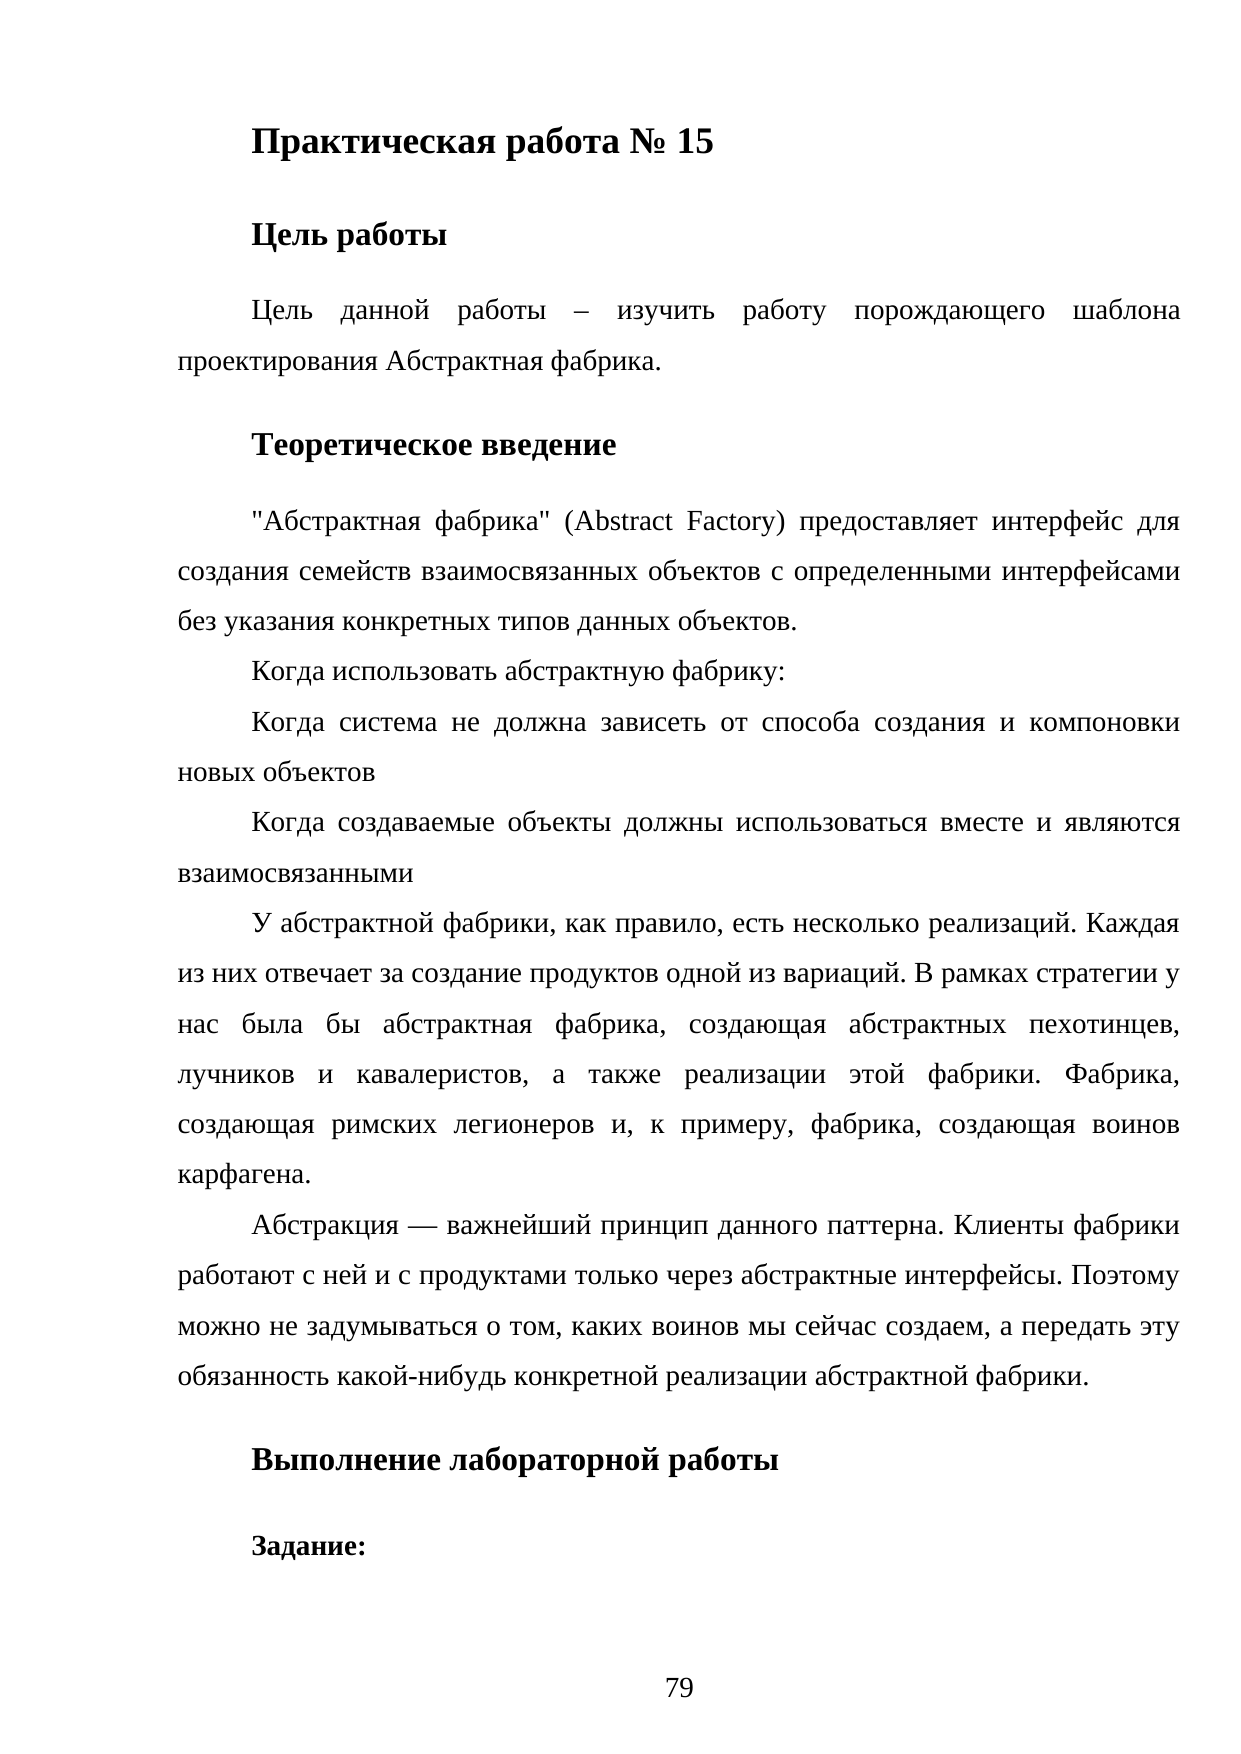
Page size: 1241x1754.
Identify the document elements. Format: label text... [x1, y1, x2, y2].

text Задание: [177, 1528, 1181, 1562]
text Абстракция — важнейший принцип данного паттерна. Клиенты фабрики работают с ней и с продуктами только через абстрактные интерфейсы. Поэтому можно не задумываться о том, каких воинов мы сейчас создаем, а передать эту обязанность какой-нибудь конкретной реализации абстрактной фабрики. [177, 1207, 1181, 1391]
text Практическая работа № 15 [251, 118, 1181, 161]
text "Абстрактная фабрика" (Abstract Factory) предоставляет интерфейс для создания семейств взаимосвязанных объектов с определенными интерфейсами без указания конкретных типов данных объектов. [177, 503, 1181, 637]
text Теоретическое введение [251, 424, 1181, 463]
text Когда система не должна зависеть от способа создания и компоновки новых объектов [177, 704, 1181, 788]
text Цель данной работы – изучить работу порождающего шаблона проектирования Абстрактная фабрика. [177, 292, 1181, 376]
text Выполнение лабораторной работы [251, 1439, 1181, 1478]
text Когда использовать абстрактную фабрику: [177, 653, 1181, 687]
text Когда создаваемые объекты должны использоваться вместе и являются взаимосвязанными [177, 804, 1181, 888]
text Цель работы [251, 214, 1181, 252]
text У абстрактной фабрики, как правило, есть несколько реализаций. Каждая из них отвечает за создание продуктов одной из вариаций. В рамках стратегии у нас была бы абстрактная фабрика, создающая абстрактных пехотинцев, лучников и кавалеристов, а также реализации этой фабрики. Фабрика, создающая римских легионеров и, к примеру, фабрика, создающая воинов карфагена. [177, 905, 1181, 1190]
